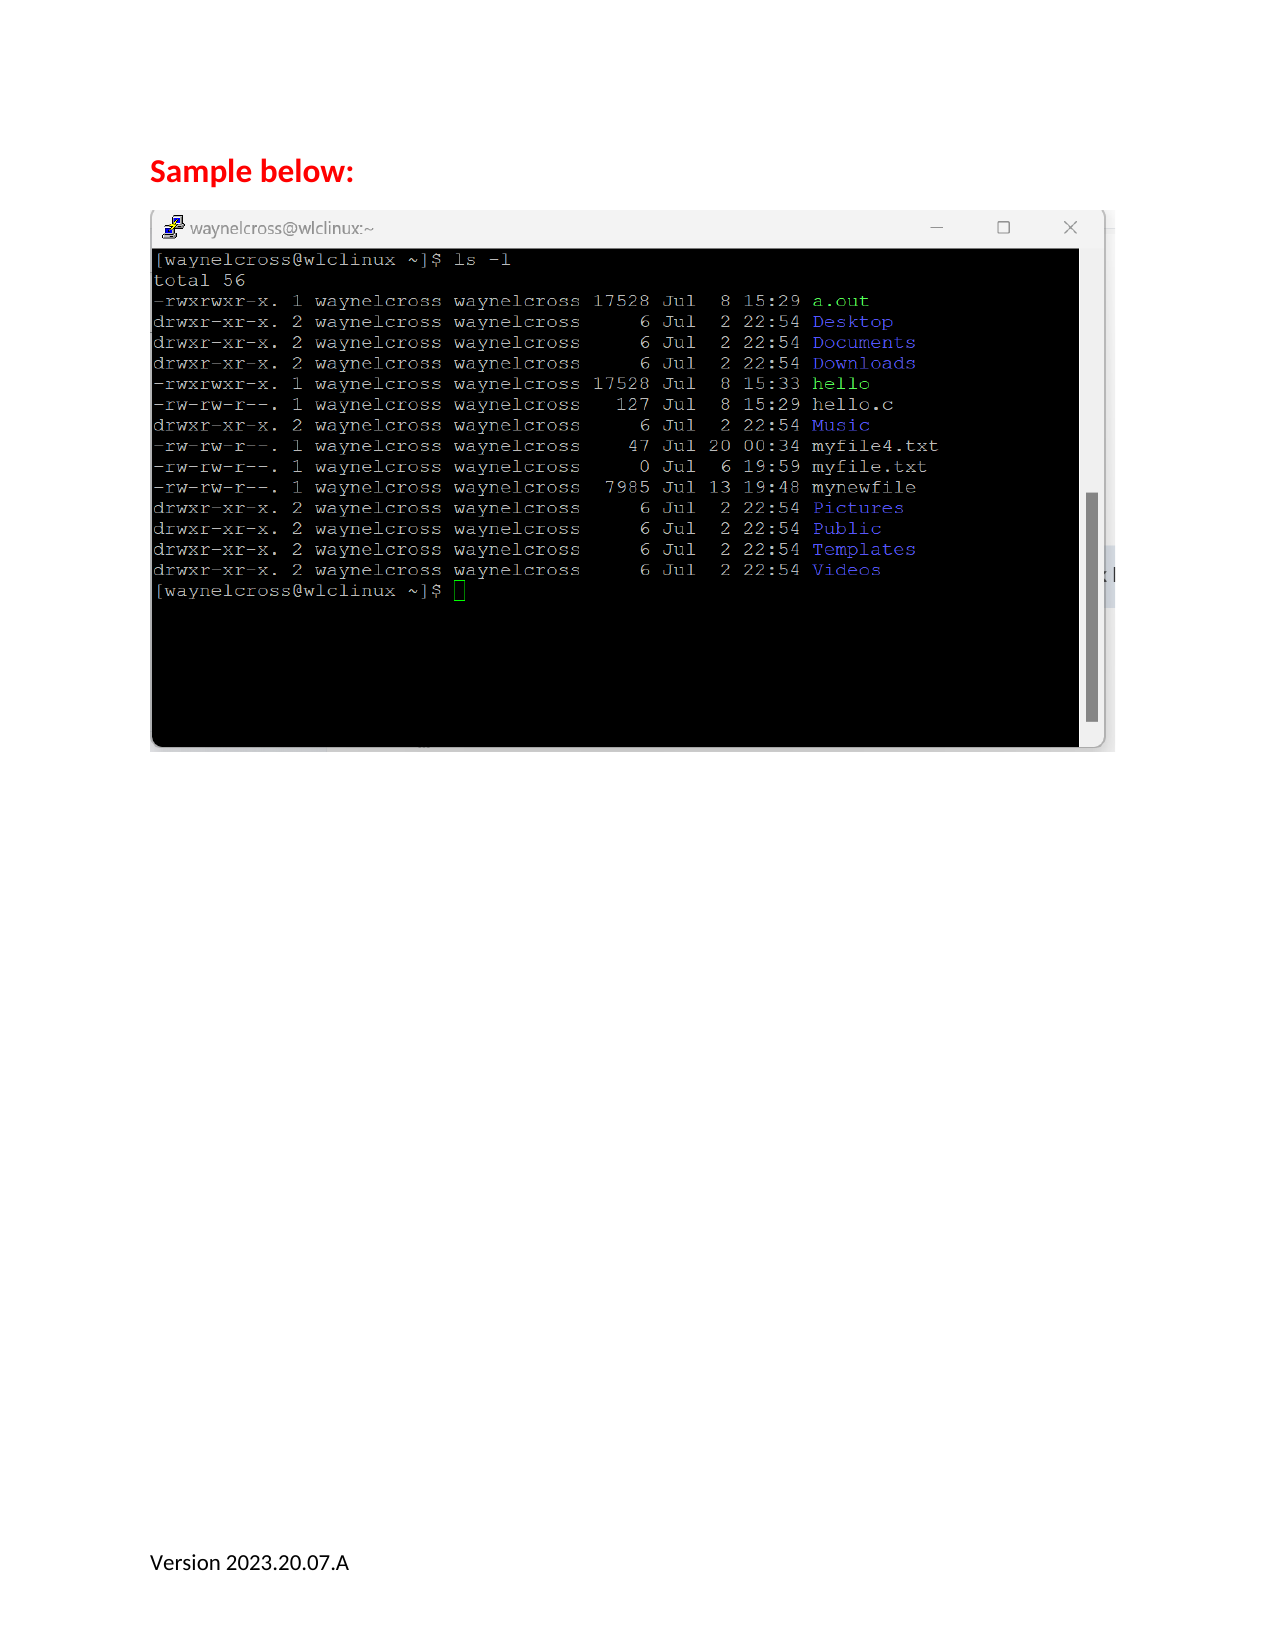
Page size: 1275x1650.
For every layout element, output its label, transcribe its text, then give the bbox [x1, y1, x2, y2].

picture [150, 210, 1116, 752]
text Sample below: [150, 150, 1125, 191]
